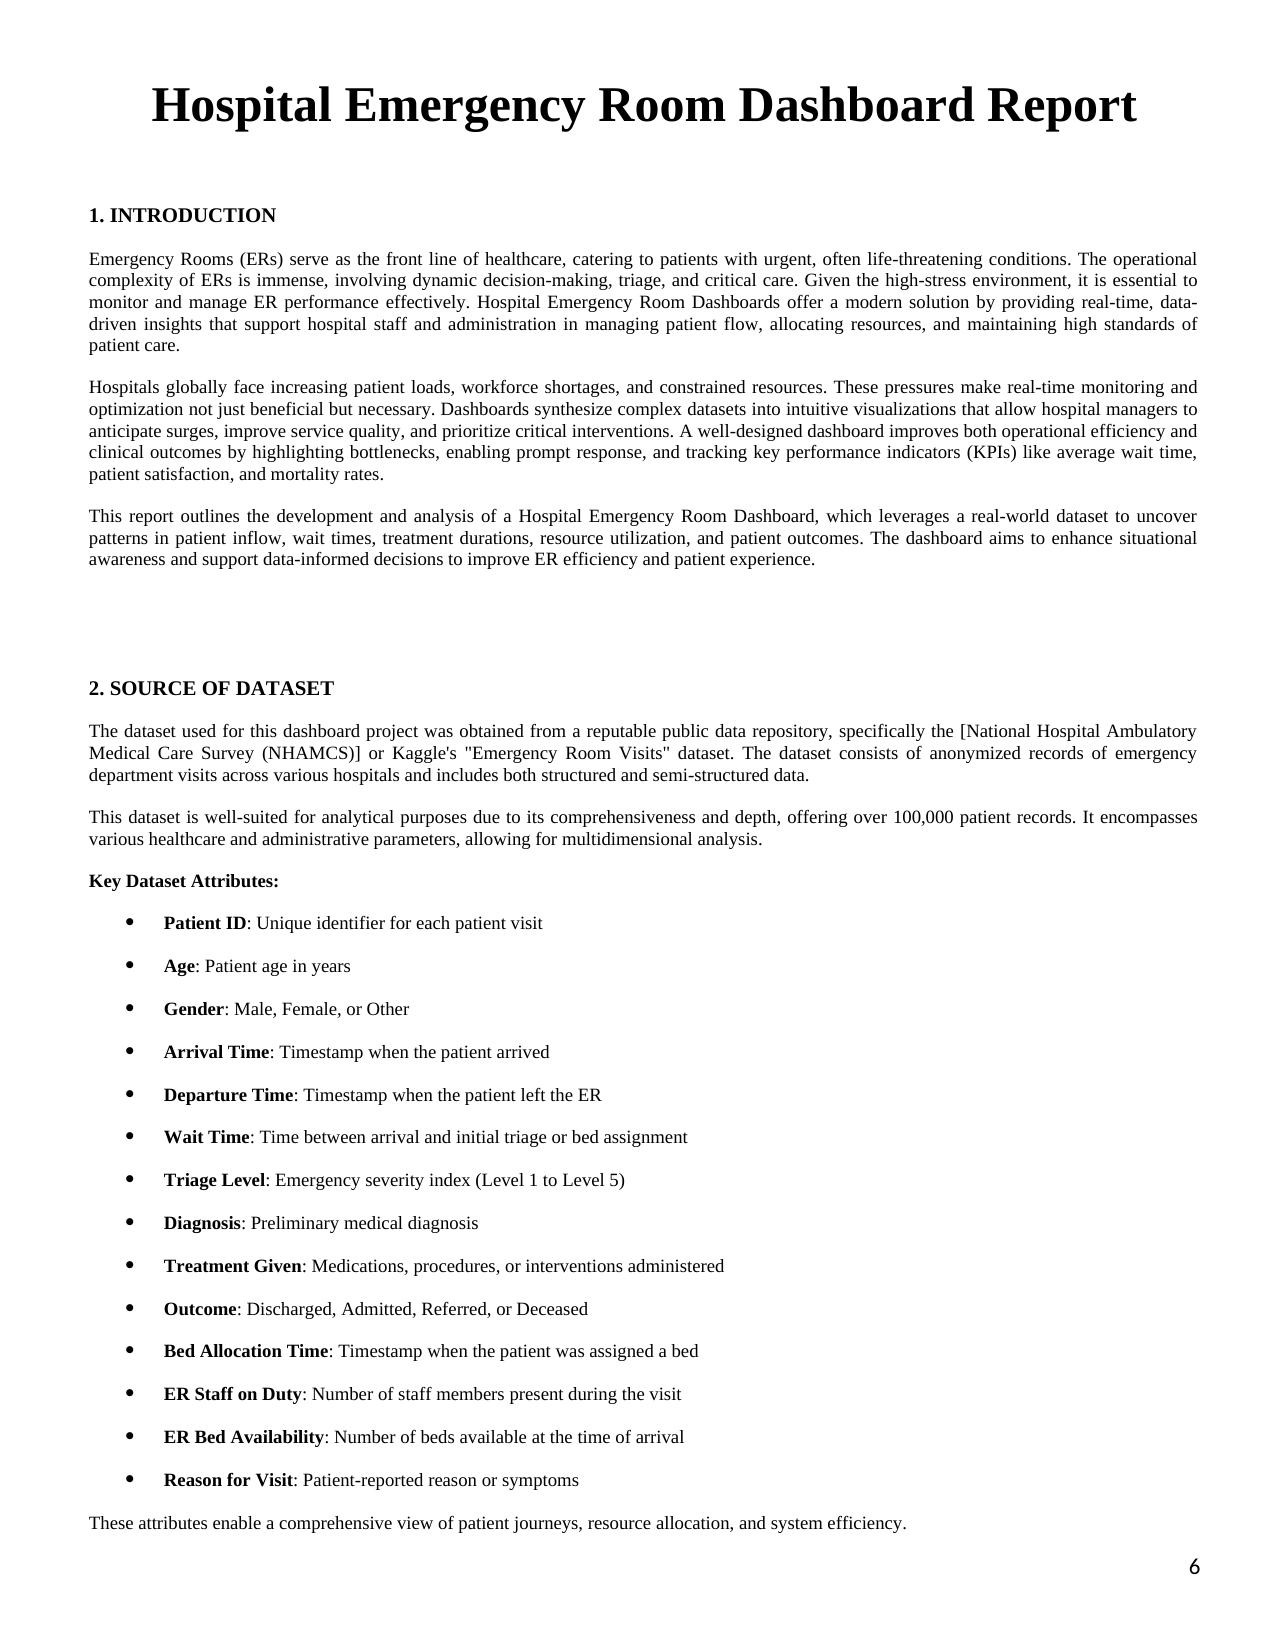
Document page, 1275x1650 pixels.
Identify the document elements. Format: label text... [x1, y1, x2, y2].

text This report outlines the development and analysis of a Hospital Emergency Room Dashboard, which leverages a real-world dataset to uncover patterns in patient inflow, wait times, treatment durations, resource utilization, and patient outcomes. The dashboard aims to enhance situational awareness and support data-informed decisions to improve ER efficiency and patient experience. [89, 505, 1200, 570]
text 1. INTRODUCTION [89, 203, 1200, 227]
list Bed Allocation Time: Timestamp when the patient was assigned a bed [126, 1340, 1200, 1362]
list Arrival Time: Timestamp when the patient arrived [126, 1041, 1200, 1063]
list Departure Time: Timestamp when the patient left the ER [126, 1083, 1200, 1105]
list Gender: Male, Female, or Other [126, 998, 1200, 1020]
list Diagnosis: Preliminary medical diagnosis [126, 1212, 1200, 1234]
text Hospital Emergency Room Dashboard Report [89, 75, 1200, 132]
text These attributes enable a comprehensive view of patient journeys, resource allocation, and system efficiency. [89, 1512, 1200, 1533]
list Outcome: Discharged, Admitted, Referred, or Deceased [126, 1297, 1200, 1319]
list Reason for Visit: Patient-reported reason or symptoms [126, 1469, 1200, 1491]
text Key Dataset Attributes: [89, 870, 1200, 891]
text Hospitals globally face increasing patient loads, workforce shortages, and constrained resources. These pressures make real-time monitoring and optimization not just beneficial but necessary. Dashboards synthesize complex datasets into intuitive visualizations that allow hospital managers to anticipate surges, improve service quality, and prioritize critical interventions. A well-designed dashboard improves both operational efficiency and clinical outcomes by highlighting bottlenecks, enabling prompt response, and tracking key performance indicators (KPIs) like average wait time, patient satisfaction, and mortality rates. [89, 376, 1200, 484]
list Wait Time: Time between arrival and initial triage or bed assignment [126, 1126, 1200, 1148]
list Treatment Given: Medications, procedures, or interventions administered [126, 1255, 1200, 1277]
text Emergency Rooms (ERs) serve as the front line of healthcare, catering to patients with urgent, often life-threatening conditions. The operational complexity of ERs is immense, involving dynamic decision-making, triage, and critical care. Given the high-stress environment, it is essential to monitor and manage ER performance effectively. Hospital Emergency Room Dashboards offer a modern solution by providing real-time, data-driven insights that support hospital staff and administration in managing patient flow, allocating resources, and maintaining high standards of patient care. [89, 248, 1200, 356]
list ER Bed Availability: Number of beds available at the time of arrival [126, 1426, 1200, 1448]
text 2. SOURCE OF DATASET [89, 675, 1200, 699]
list ER Staff on Duty: Number of staff members present during the visit [126, 1383, 1200, 1405]
list Triage Level: Emergency severity index (Level 1 to Level 5) [126, 1169, 1200, 1191]
list Patient ID: Unique identifier for each patient visit [126, 912, 1200, 934]
text This dataset is well-suited for analytical purposes due to its comprehensiveness and depth, offering over 100,000 patient records. It encompasses various healthcare and administrative parameters, allowing for multidimensional analysis. [89, 806, 1200, 849]
text The dataset used for this dashboard project was obtained from a reputable public data repository, specifically the [National Hospital Ambulatory Medical Care Survey (NHAMCS)] or Kaggle's "Emergency Room Visits" dataset. The dataset consists of anonymized records of emergency department visits across various hospitals and includes both structured and semi-structured data. [89, 720, 1200, 785]
list Age: Patient age in years [126, 955, 1200, 977]
